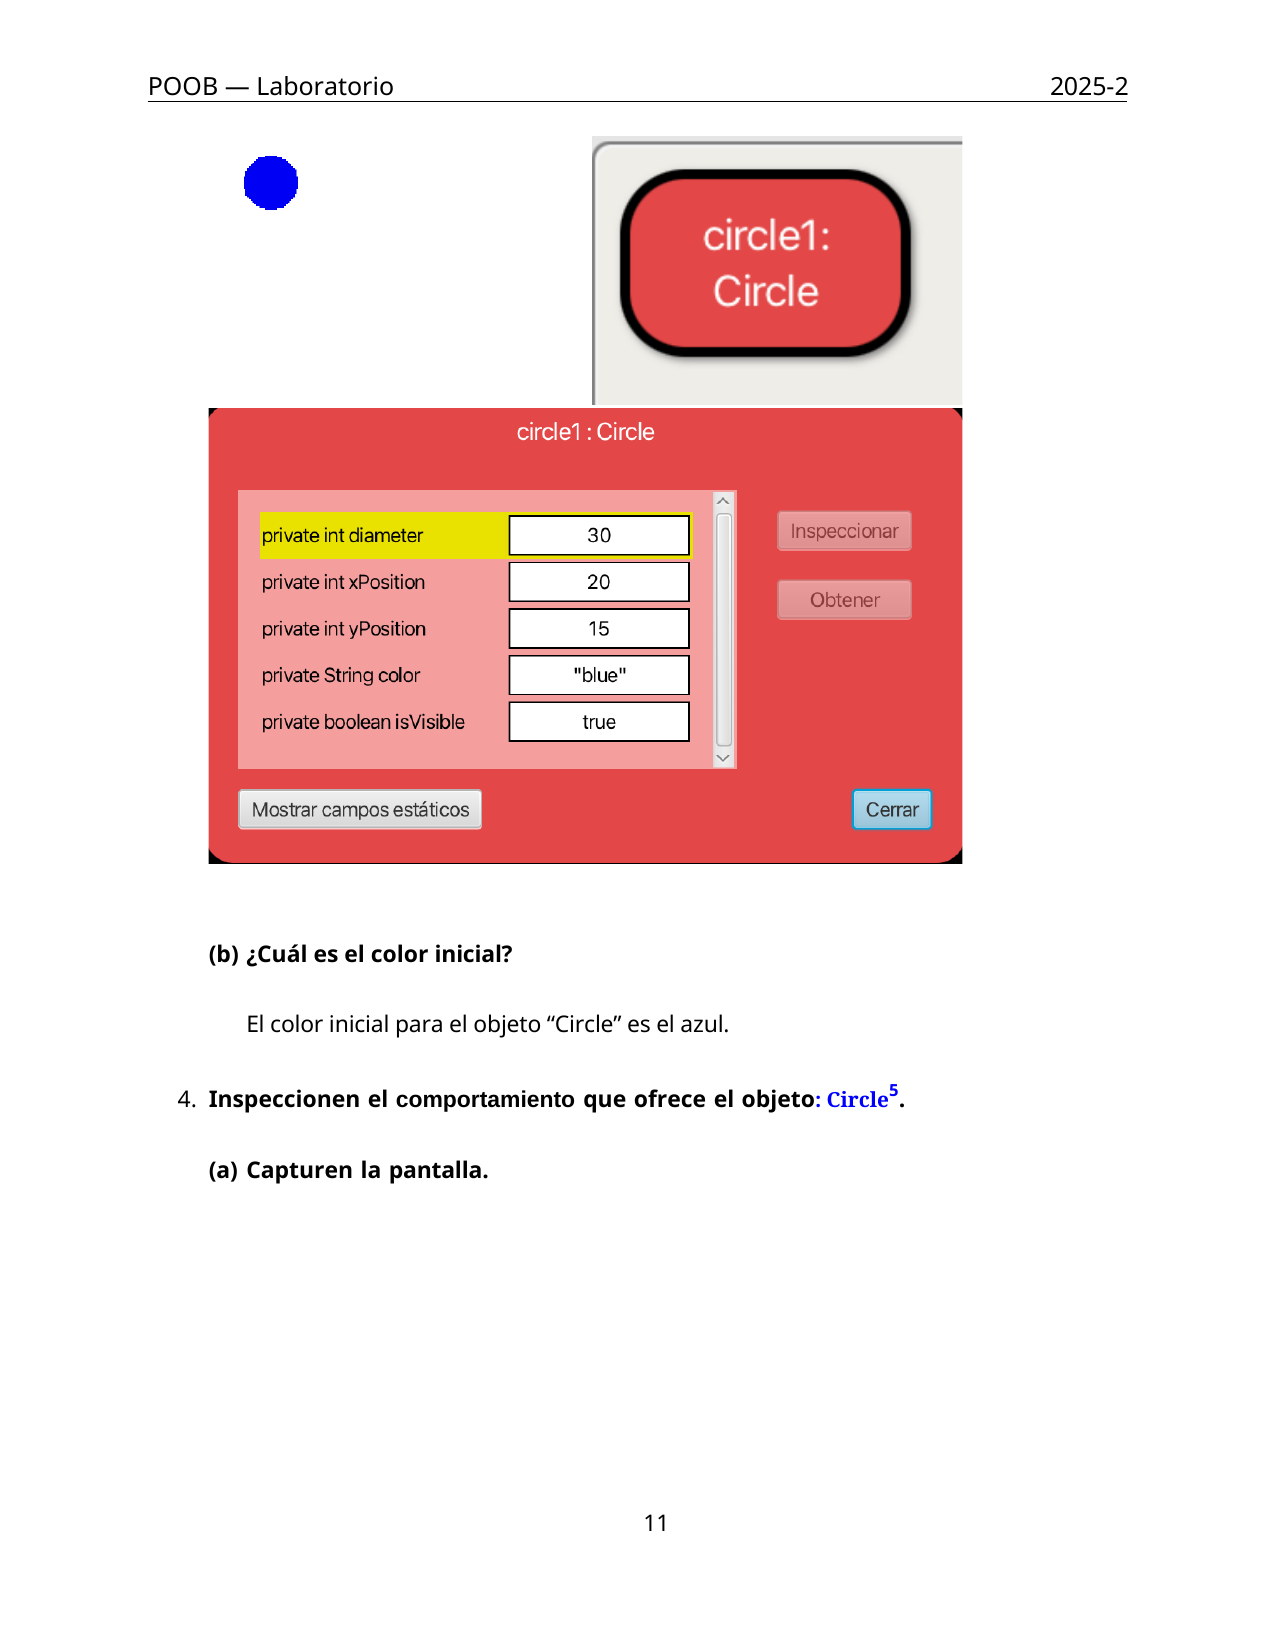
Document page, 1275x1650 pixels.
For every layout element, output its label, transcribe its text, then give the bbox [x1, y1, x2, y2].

list Capturen la pantalla. [208, 1154, 1200, 1185]
picture [208, 129, 963, 405]
picture [208, 408, 963, 864]
list El color inicial para el objeto “Circle” es el azul. [246, 1008, 1128, 1039]
list ¿Cuál es el color inicial? [208, 938, 1128, 969]
list Inspeccionen el comportamiento que ofrece el objeto: Circle5. [177, 1079, 1200, 1115]
